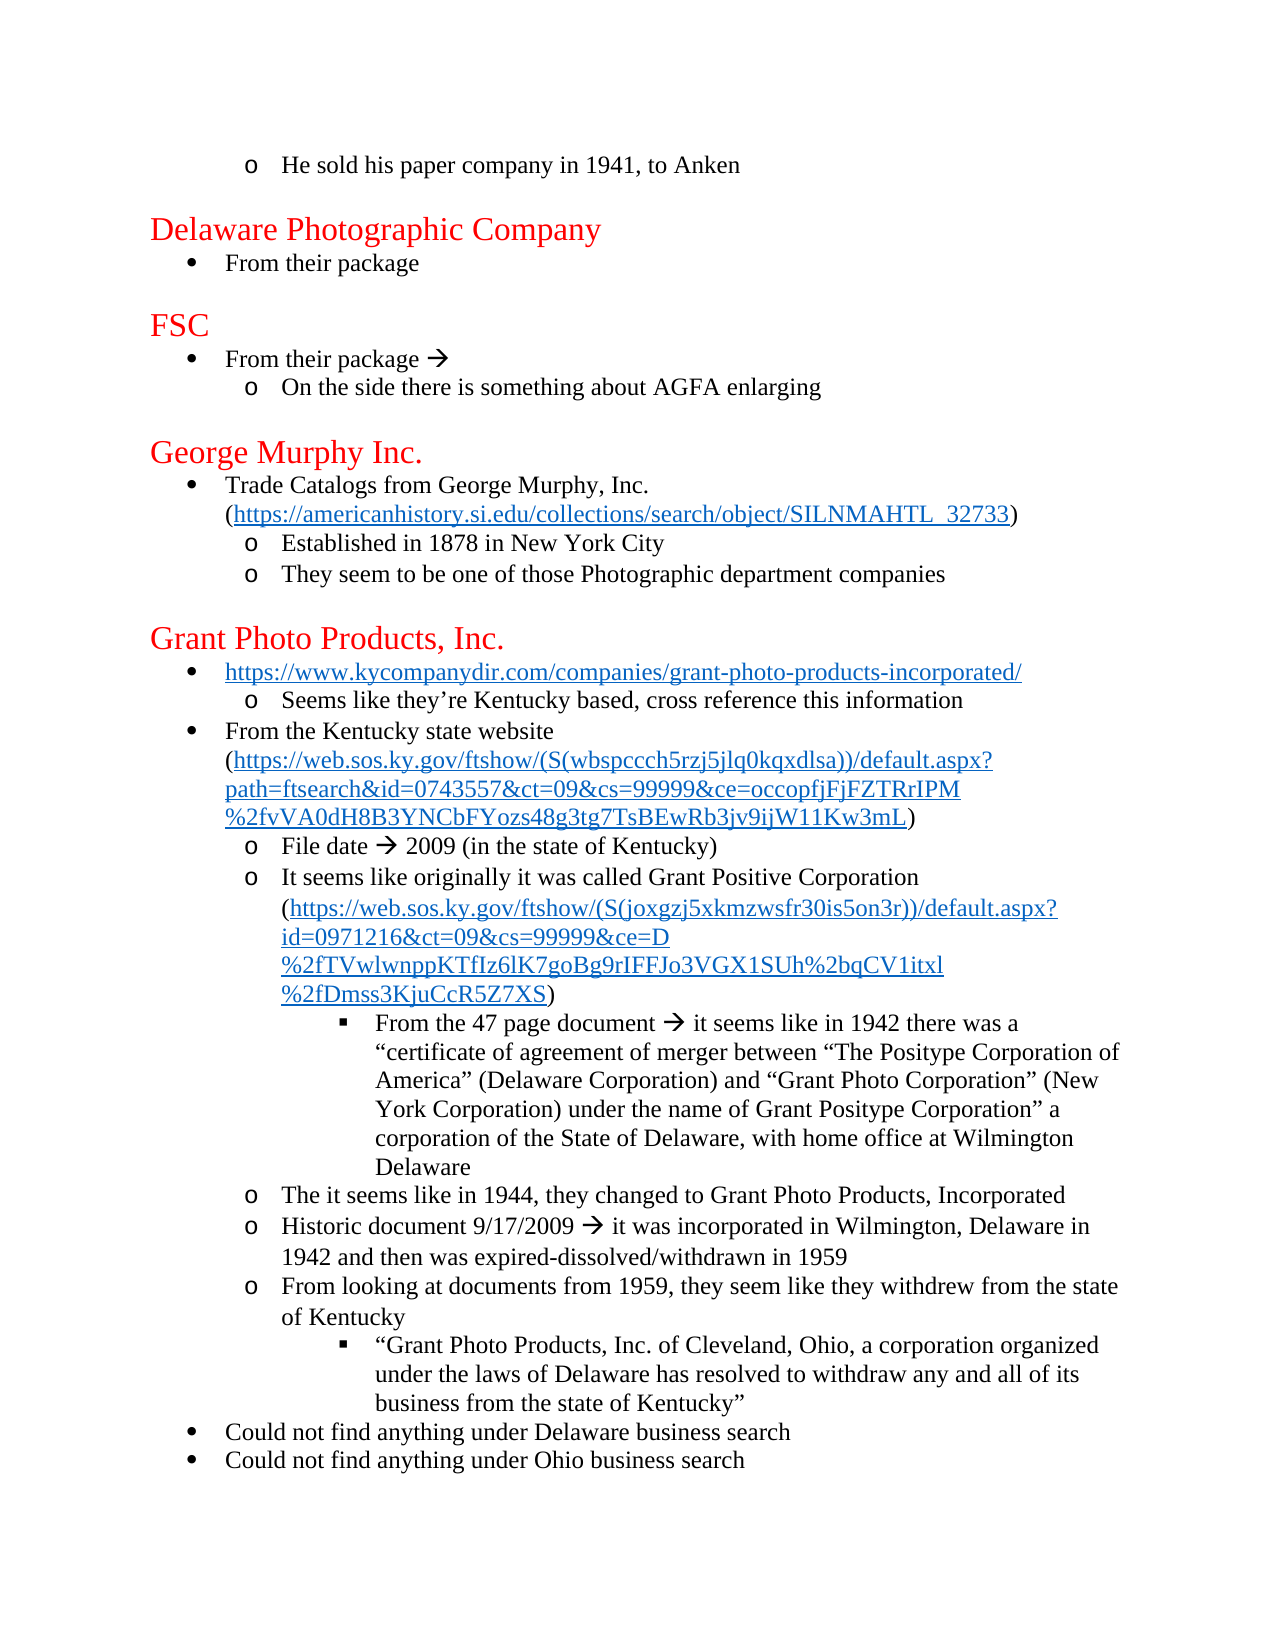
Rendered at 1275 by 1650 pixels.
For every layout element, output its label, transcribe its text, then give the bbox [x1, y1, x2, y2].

list Trade Catalogs from George Murphy, Inc. (https://americanhistory.si.edu/collections/search/object/SILNMAHTL_32733) [187, 470, 1125, 528]
list From their package [187, 344, 1125, 372]
list They seem to be one of those Photographic department companies [244, 559, 1125, 589]
list It seems like originally it was called Grant Positive Corporation (https://web.sos.ky.gov/ftshow/(S(joxgzj5xkmzwsfr30is5on3r))/default.aspx?id=0971216&ct=09&cs=99999&ce=D%2fTVwlwnppKTfIz6lK7goBg9rIFFJo3VGX1SUh%2bqCV1itxl%2fDmss3KjuCcR5Z7XS) [244, 862, 1125, 1008]
text FSC [150, 305, 1125, 344]
list “Grant Photo Products, Inc. of Cleveland, Ohio, a corporation organized under the laws of Delaware has resolved to withdraw any and all of its business from the state of Kentucky” [337, 1330, 1125, 1417]
text Grant Photo Products, Inc. [150, 618, 1125, 657]
list He sold his paper company in 1941, to Anken [244, 150, 1125, 181]
text Delaware Photographic Company [150, 209, 1125, 248]
list Could not find anything under Ohio business search [187, 1445, 1125, 1474]
list Historic document 9/17/2009 it was incorporated in Wilmington, Delaware in 1942 and then was expired-dissolved/withdrawn in 1959 [244, 1211, 1125, 1271]
list The it seems like in 1944, they changed to Grant Photo Products, Incorporated [244, 1180, 1125, 1211]
list On the side there is something about AGFA enlarging [244, 372, 1125, 403]
list From the Kentucky state website (https://web.sos.ky.gov/ftshow/(S(wbspccch5rzj5jlq0kqxdlsa))/default.aspx?path=ftsearch&id=0743557&ct=09&cs=99999&ce=occopfjFjFZTRrIPM%2fvVA0dH8B3YNCbFYozs48g3tg7TsBEwRb3jv9ijW11Kw3mL) [187, 716, 1125, 831]
list Established in 1878 in New York City [244, 528, 1125, 559]
list File date 2009 (in the state of Kentucky) [244, 831, 1125, 862]
list https://www.kycompanydir.com/companies/grant-photo-products-incorporated/ [187, 657, 1125, 685]
text George Murphy Inc. [150, 432, 1125, 470]
list Could not find anything under Delaware business search [187, 1417, 1125, 1445]
list From the 47 page document it seems like in 1942 there was a “certificate of agreement of merger between “The Positype Corporation of America” (Delaware Corporation) and “Grant Photo Corporation” (New York Corporation) under the name of Grant Positype Corporation” a corporation of the State of Delaware, with home office at Wilmington Delaware [337, 1008, 1125, 1180]
list Seems like they’re Kentucky based, cross reference this information [244, 685, 1125, 716]
list From looking at documents from 1959, they seem like they withdrew from the state of Kentucky [244, 1271, 1125, 1330]
list From their package [187, 248, 1125, 277]
